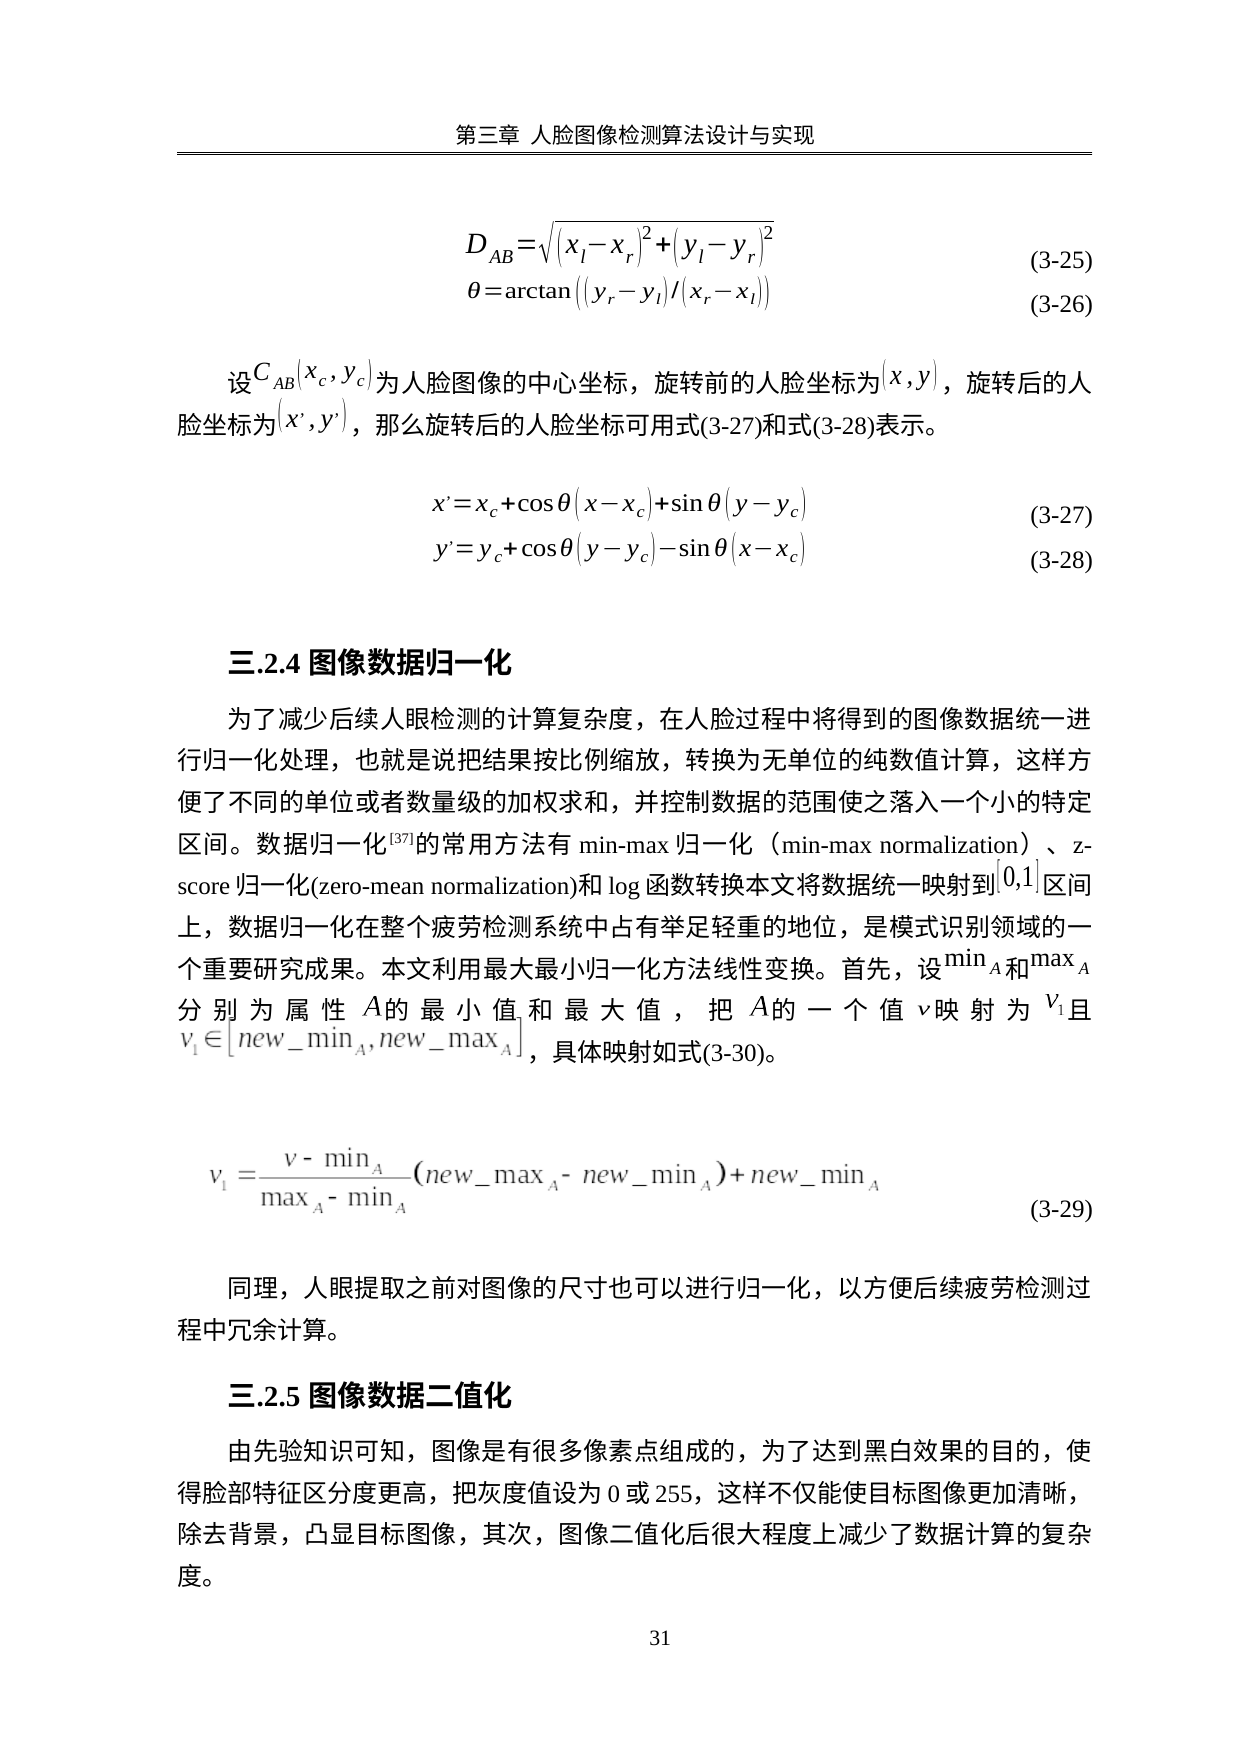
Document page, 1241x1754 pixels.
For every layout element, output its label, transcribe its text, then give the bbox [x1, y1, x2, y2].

text (3-25) [177, 219, 1092, 274]
text (3-27) [177, 484, 1092, 529]
text 为了减少后续人眼检测的计算复杂度，在人脸过程中将得到的图像数据统一进行归一化处理，也就是说把结果按比例缩放，转换为无单位的纯数值计算，这样方便了不同的单位或者数量级的加权求和，并控制数据的范围使之落入一个小的特定区间。数据归一化[37]的常用方法有min-max归一化（min-max normalization）、z-score归一化(zero-mean normalization)和log函数转换本文将数据统一映射到区间上，数据归一化在整个疲劳检测系统中占有举足轻重的地位，是模式识别领域的一个重要研究成果。本文利用最大最小归一化方法线性变换。首先，设和分别为属性的最小值和最大值，把的一个值映射为且，具体映射如式(3-30)。 [177, 695, 1092, 1070]
text 由先验知识可知，图像是有很多像素点组成的，为了达到黑白效果的目的，使得脸部特征区分度更高，把灰度值设为0或255，这样不仅能使目标图像更加清晰，除去背景，凸显目标图像，其次，图像二值化后很大程度上减少了数据计算的复杂度。 [177, 1427, 1092, 1594]
text 同理，人眼提取之前对图像的尺寸也可以进行归一化，以方便后续疲劳检测过程中冗余计算。 [177, 1264, 1092, 1348]
subtitle 图像数据归一化 [227, 641, 1092, 682]
text (3-26) [177, 274, 1092, 318]
text 设为人脸图像的中心坐标，旋转前的人脸坐标为，旋转后的人脸坐标为，那么旋转后的人脸坐标可用式(3-27)和式(3-28)表示。 [177, 359, 1092, 443]
text (3-29) [177, 1111, 1092, 1223]
text (3-28) [177, 529, 1092, 574]
subtitle 图像数据二值化 [227, 1373, 1092, 1414]
